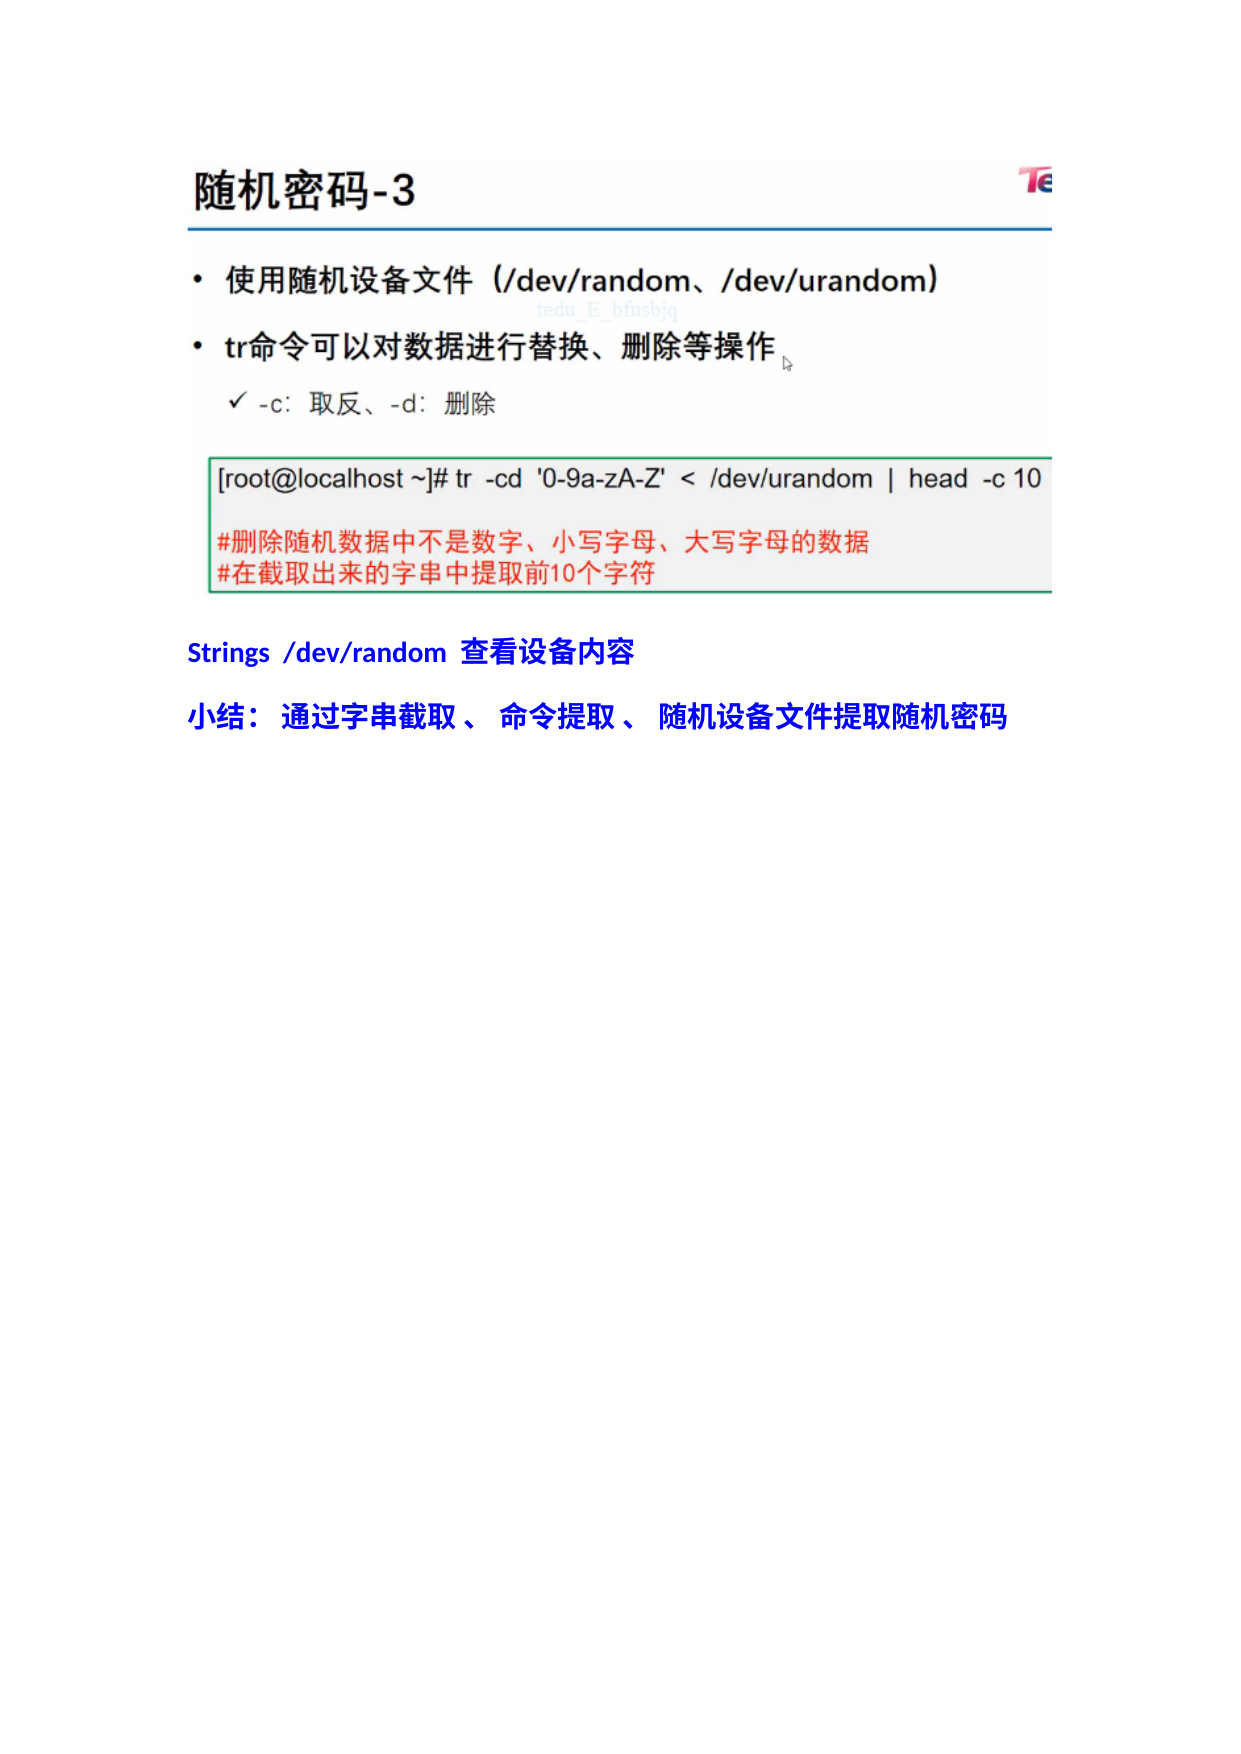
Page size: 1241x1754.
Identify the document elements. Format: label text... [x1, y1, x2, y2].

list Strings /dev/random 查看设备内容 [187, 617, 1053, 682]
list 小结： 通过字串截取 、 命令提取 、 随机设备文件提取随机密码 [187, 682, 1053, 747]
picture [187, 162, 1053, 599]
